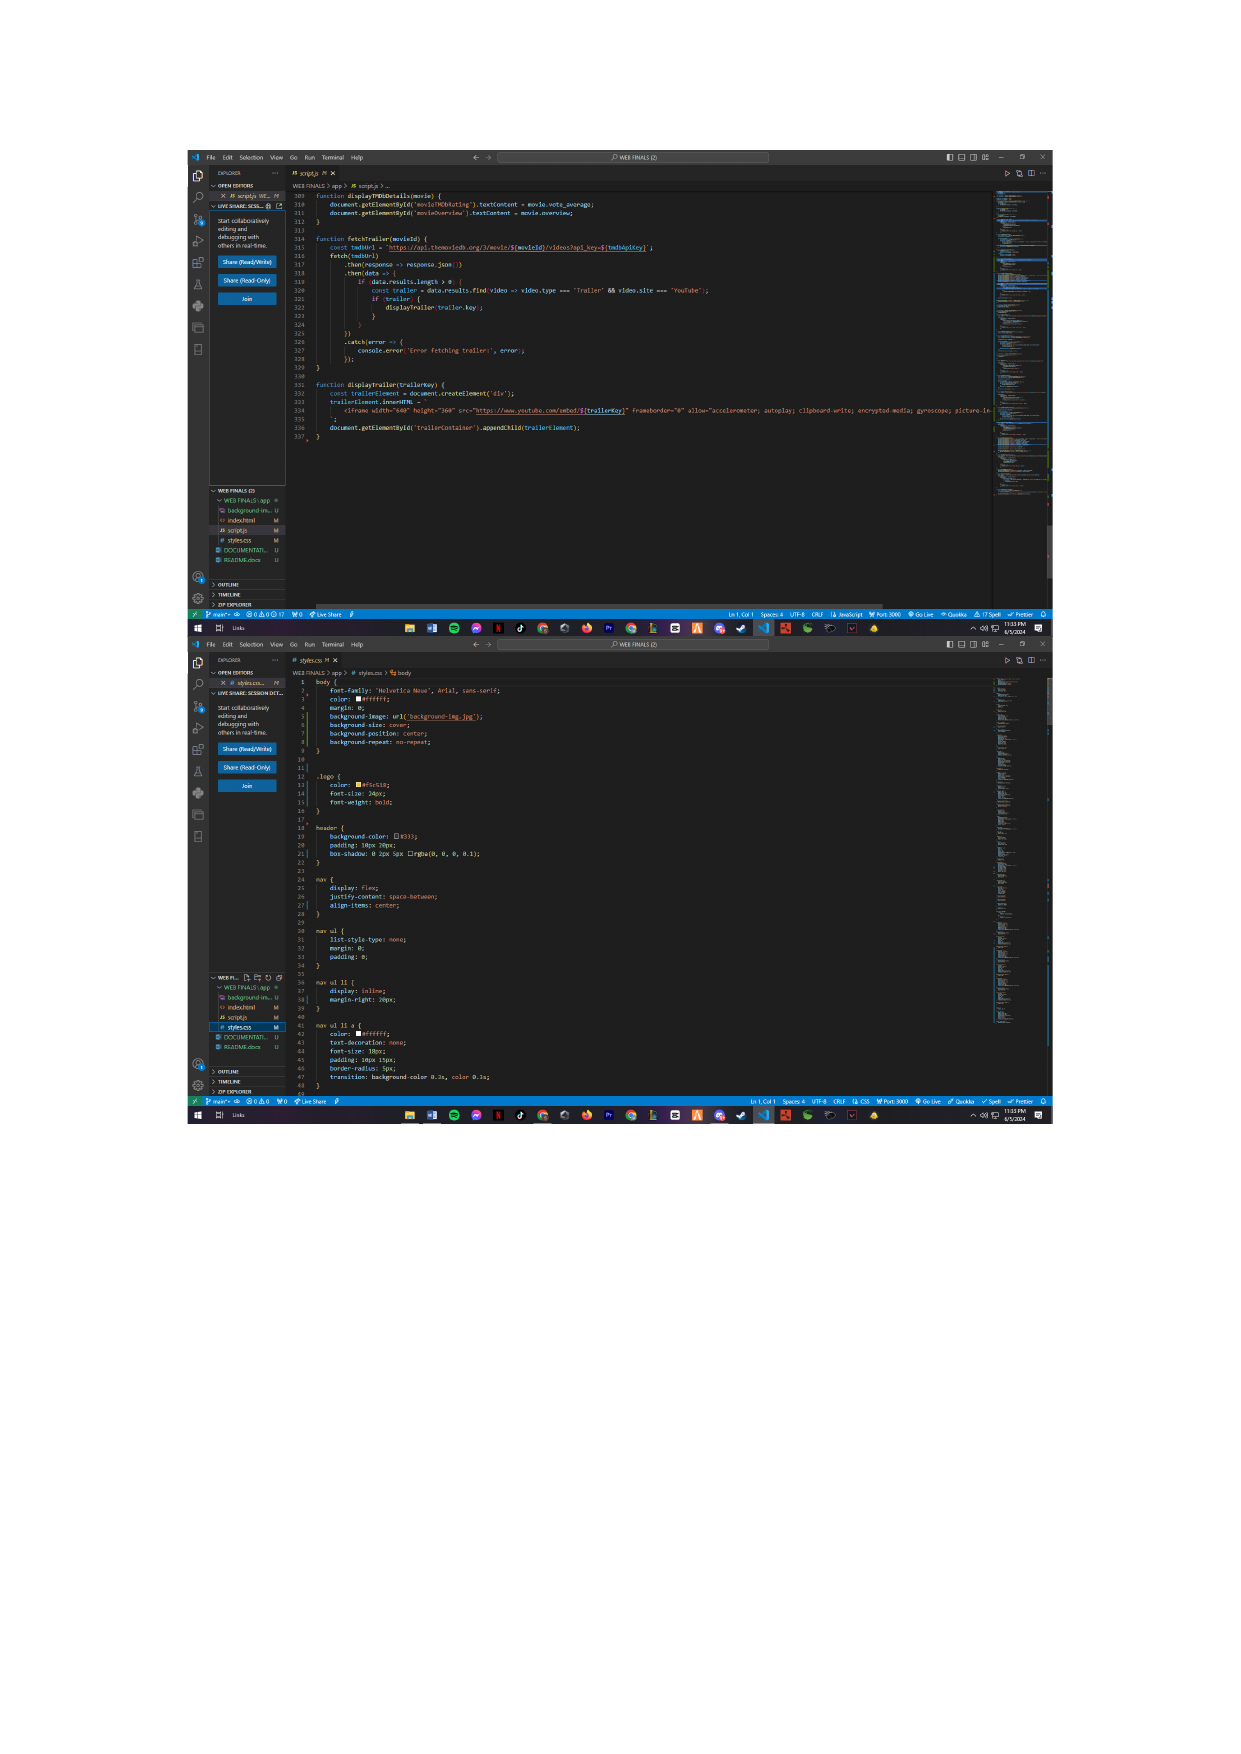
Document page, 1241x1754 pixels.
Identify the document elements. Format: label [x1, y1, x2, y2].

picture [187, 150, 1053, 1124]
